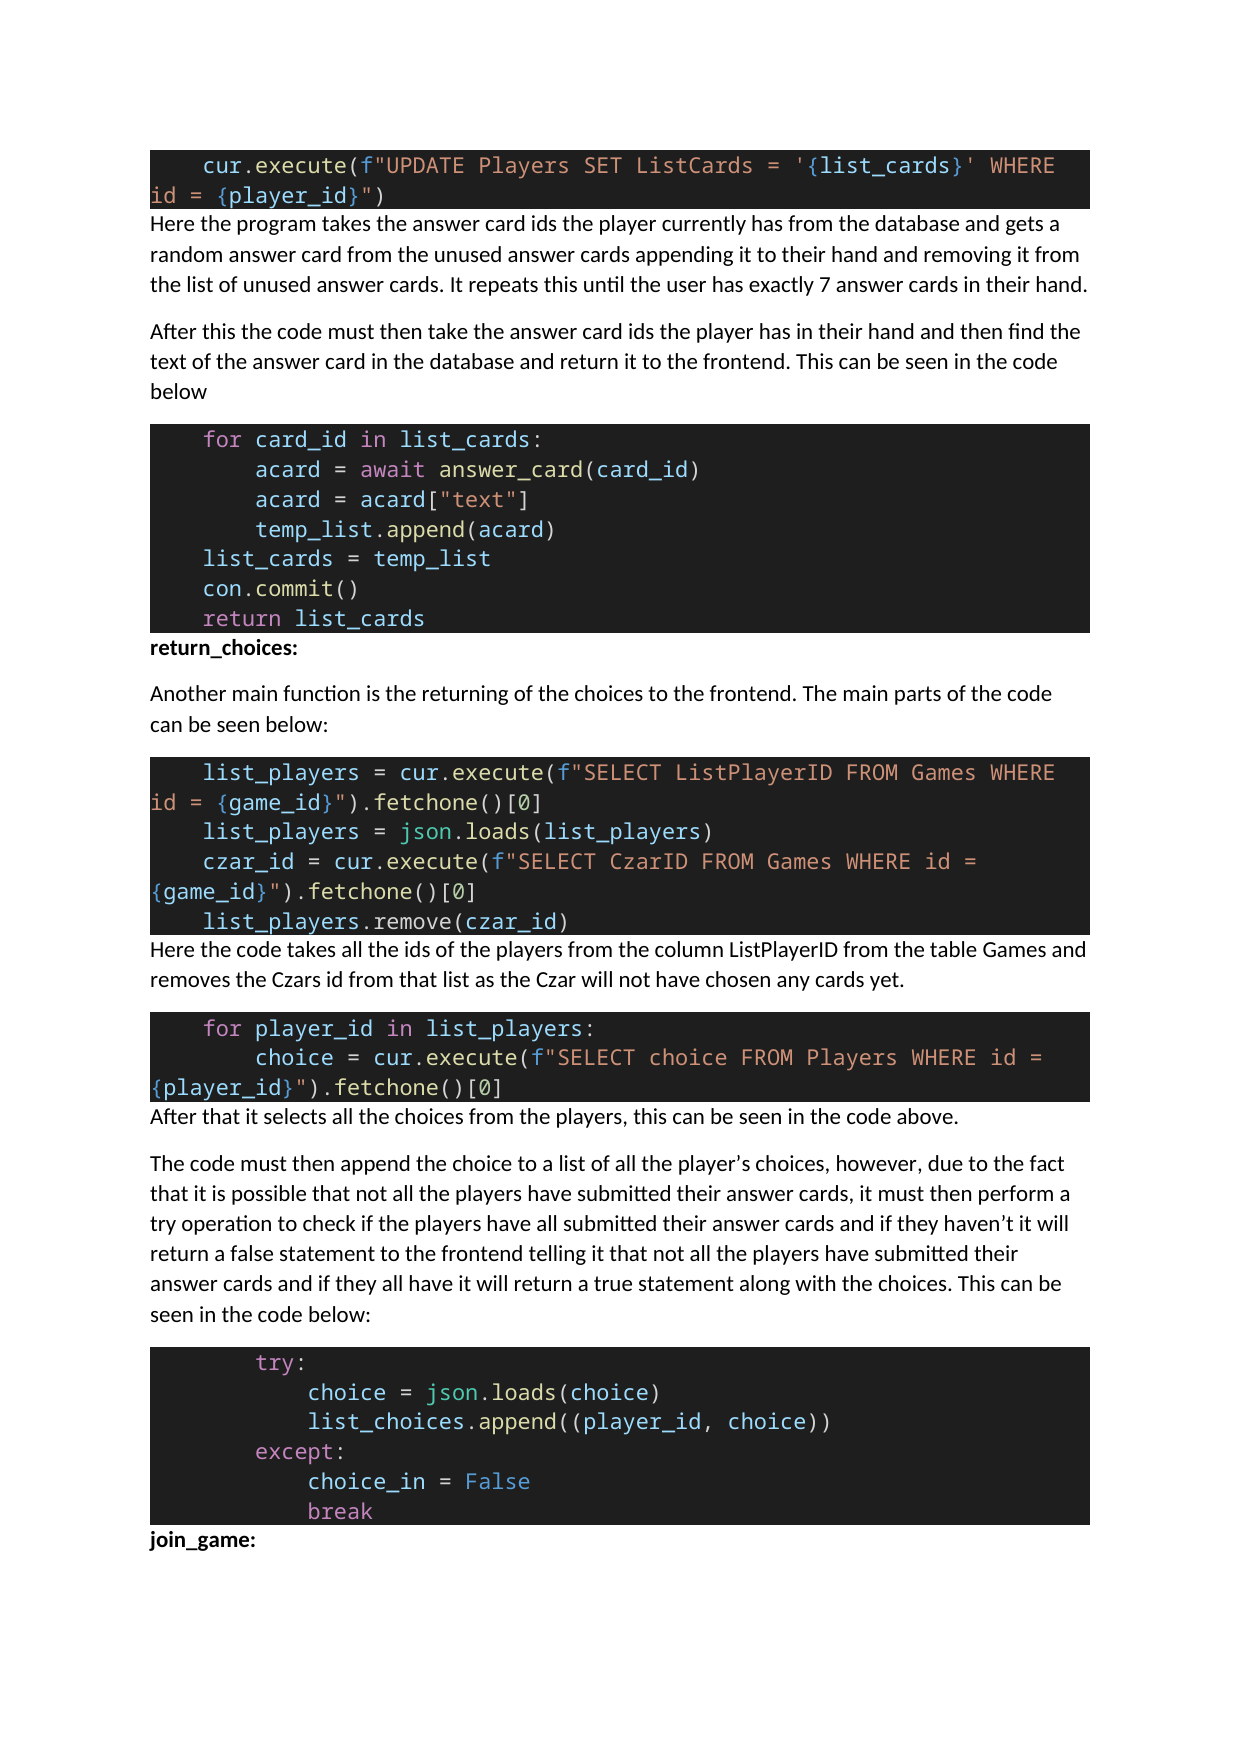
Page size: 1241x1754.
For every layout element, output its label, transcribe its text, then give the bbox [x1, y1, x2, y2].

text cur.execute(f"UPDATE Players SET ListCards = '{list_cards}' WHERE id = {player_id}") [150, 150, 1090, 209]
text for card_id in list_cards: [150, 424, 1090, 454]
text Here the program takes the answer card ids the player currently has from the database and gets a random answer card from the unused answer cards appending it to their hand and removing it from the list of unused answer cards. It repeats this until the user has exactly 7 answer cards in their hand. [150, 209, 1090, 298]
text join_game: [150, 1525, 1090, 1553]
text After this the code must then take the answer card ids the player has in their hand and then find the text of the answer card in the database and return it to the frontend. This can be seen in the code below [150, 317, 1090, 405]
text for player_id in list_players: [150, 1012, 1090, 1042]
text try: [150, 1347, 1090, 1376]
text Here the code takes all the ids of the players from the column ListPlayerID from the table Games and removes the Czars id from that list as the Czar will not have chosen any cards yet. [150, 935, 1090, 994]
text The code must then append the choice to a list of all the player’s choices, however, due to the fact that it is possible that not all the players have submitted their answer cards, it must then perform a try operation to check if the players have all submitted their answer cards and if they haven’t it will return a false statement to the frontend telling it that not all the players have submitted their answer cards and if they all have it will return a true statement along with the choices. This can be seen in the code below: [150, 1149, 1090, 1328]
text return list_cards [150, 603, 1090, 633]
text con.commit() [150, 573, 1090, 603]
text except: [150, 1436, 1090, 1466]
text break [150, 1496, 1090, 1525]
text acard = acard["text"] [150, 484, 1090, 513]
text Another main function is the returning of the choices to the frontend. The main parts of the code can be seen below: [150, 679, 1090, 738]
text choice_in = False [150, 1466, 1090, 1496]
text list_players = cur.execute(f"SELECT ListPlayerID FROM Games WHERE id = {game_id}").fetchone()[0] [150, 757, 1090, 816]
text return_choices: [150, 633, 1090, 661]
text choice = json.loads(choice) [150, 1376, 1090, 1406]
text After that it selects all the choices from the players, this can be seen in the code above. [150, 1102, 1090, 1130]
text acard = await answer_card(card_id) [150, 454, 1090, 484]
text list_choices.append((player_id, choice)) [150, 1406, 1090, 1436]
text temp_list.append(acard) [150, 513, 1090, 543]
text czar_id = cur.execute(f"SELECT CzarID FROM Games WHERE id = {game_id}").fetchone()[0] [150, 846, 1090, 906]
text choice = cur.execute(f"SELECT choice FROM Players WHERE id = {player_id}").fetchone()[0] [150, 1042, 1090, 1102]
text list_players.remove(czar_id) [150, 906, 1090, 935]
text list_cards = temp_list [150, 543, 1090, 573]
text list_players = json.loads(list_players) [150, 816, 1090, 846]
